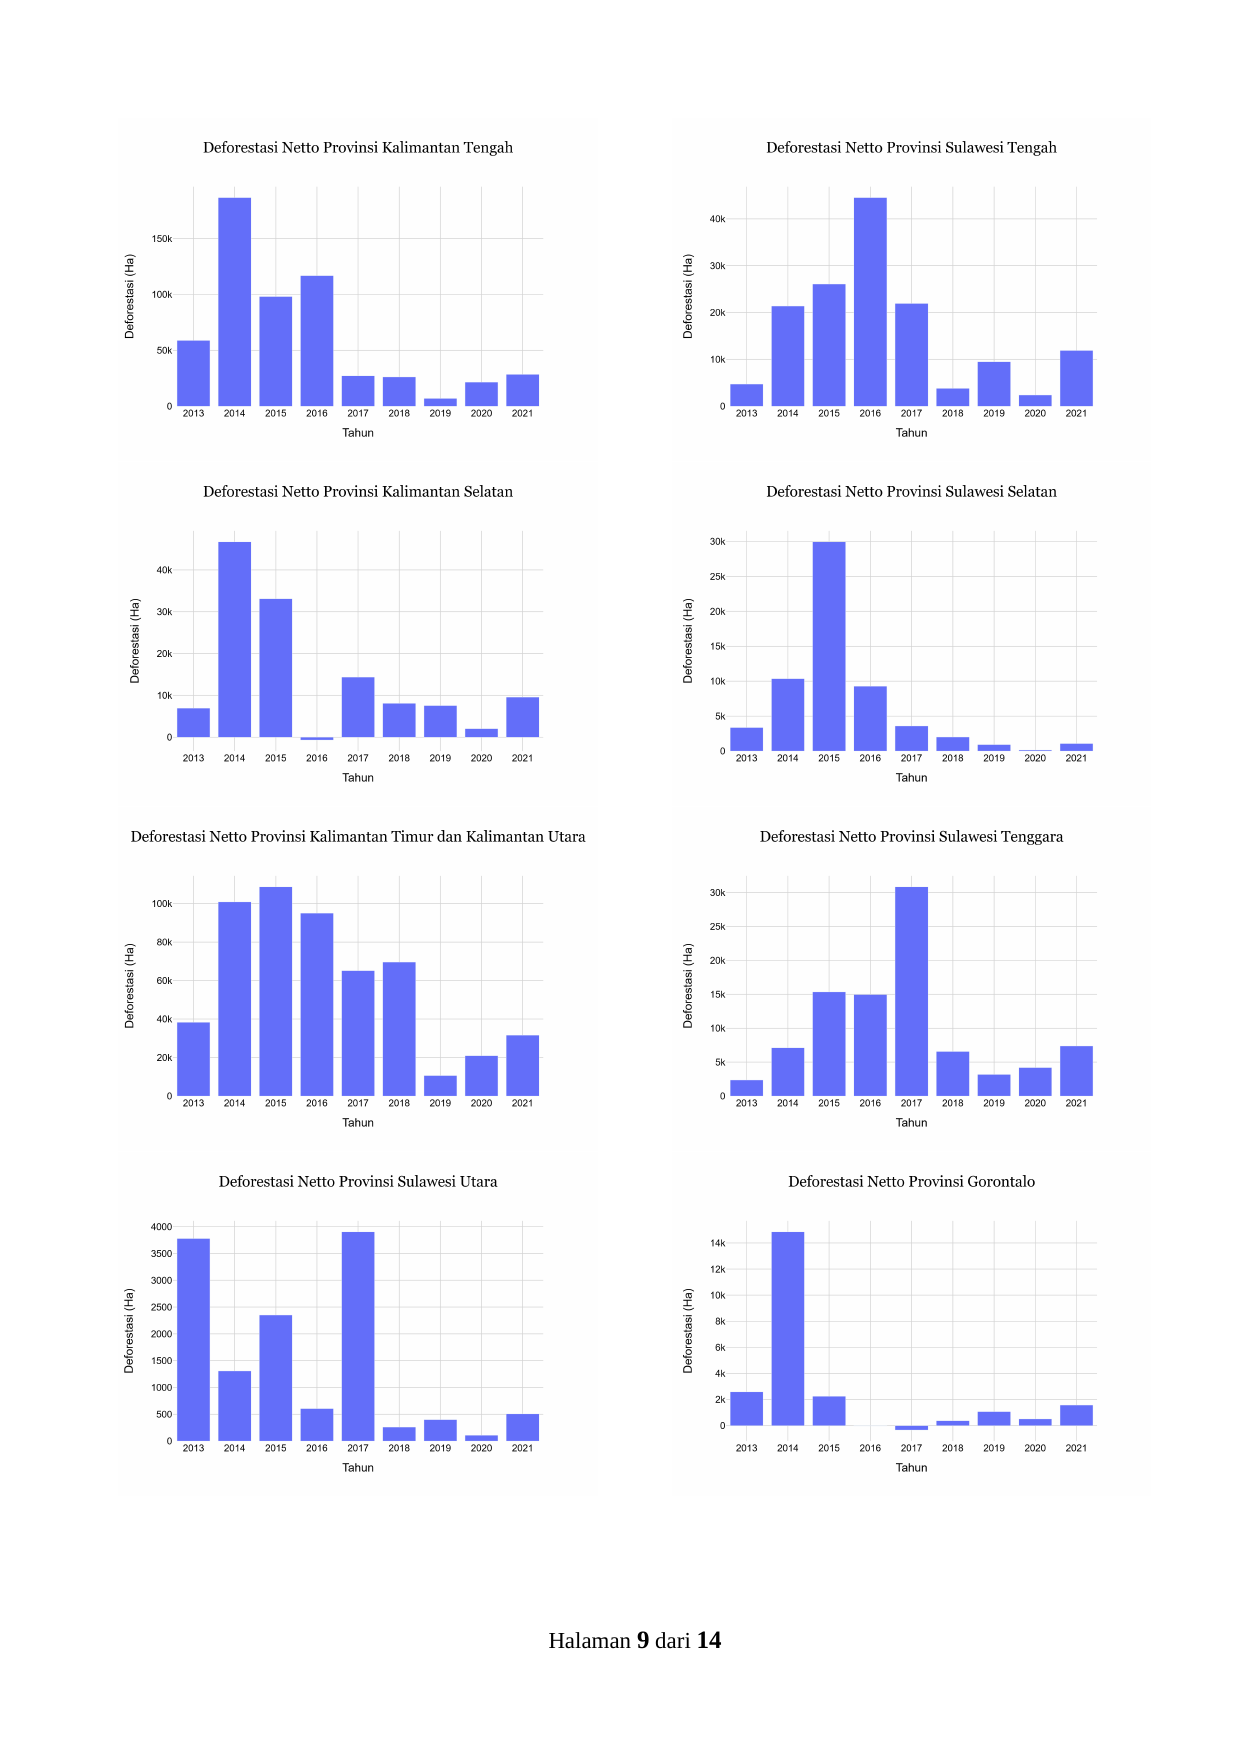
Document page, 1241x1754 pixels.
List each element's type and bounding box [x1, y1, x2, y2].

picture [118, 807, 598, 1151]
picture [118, 1152, 598, 1496]
picture [671, 1152, 1152, 1496]
picture [671, 807, 1152, 1151]
picture [118, 462, 598, 806]
picture [671, 118, 1152, 461]
picture [671, 462, 1152, 806]
picture [118, 118, 598, 461]
